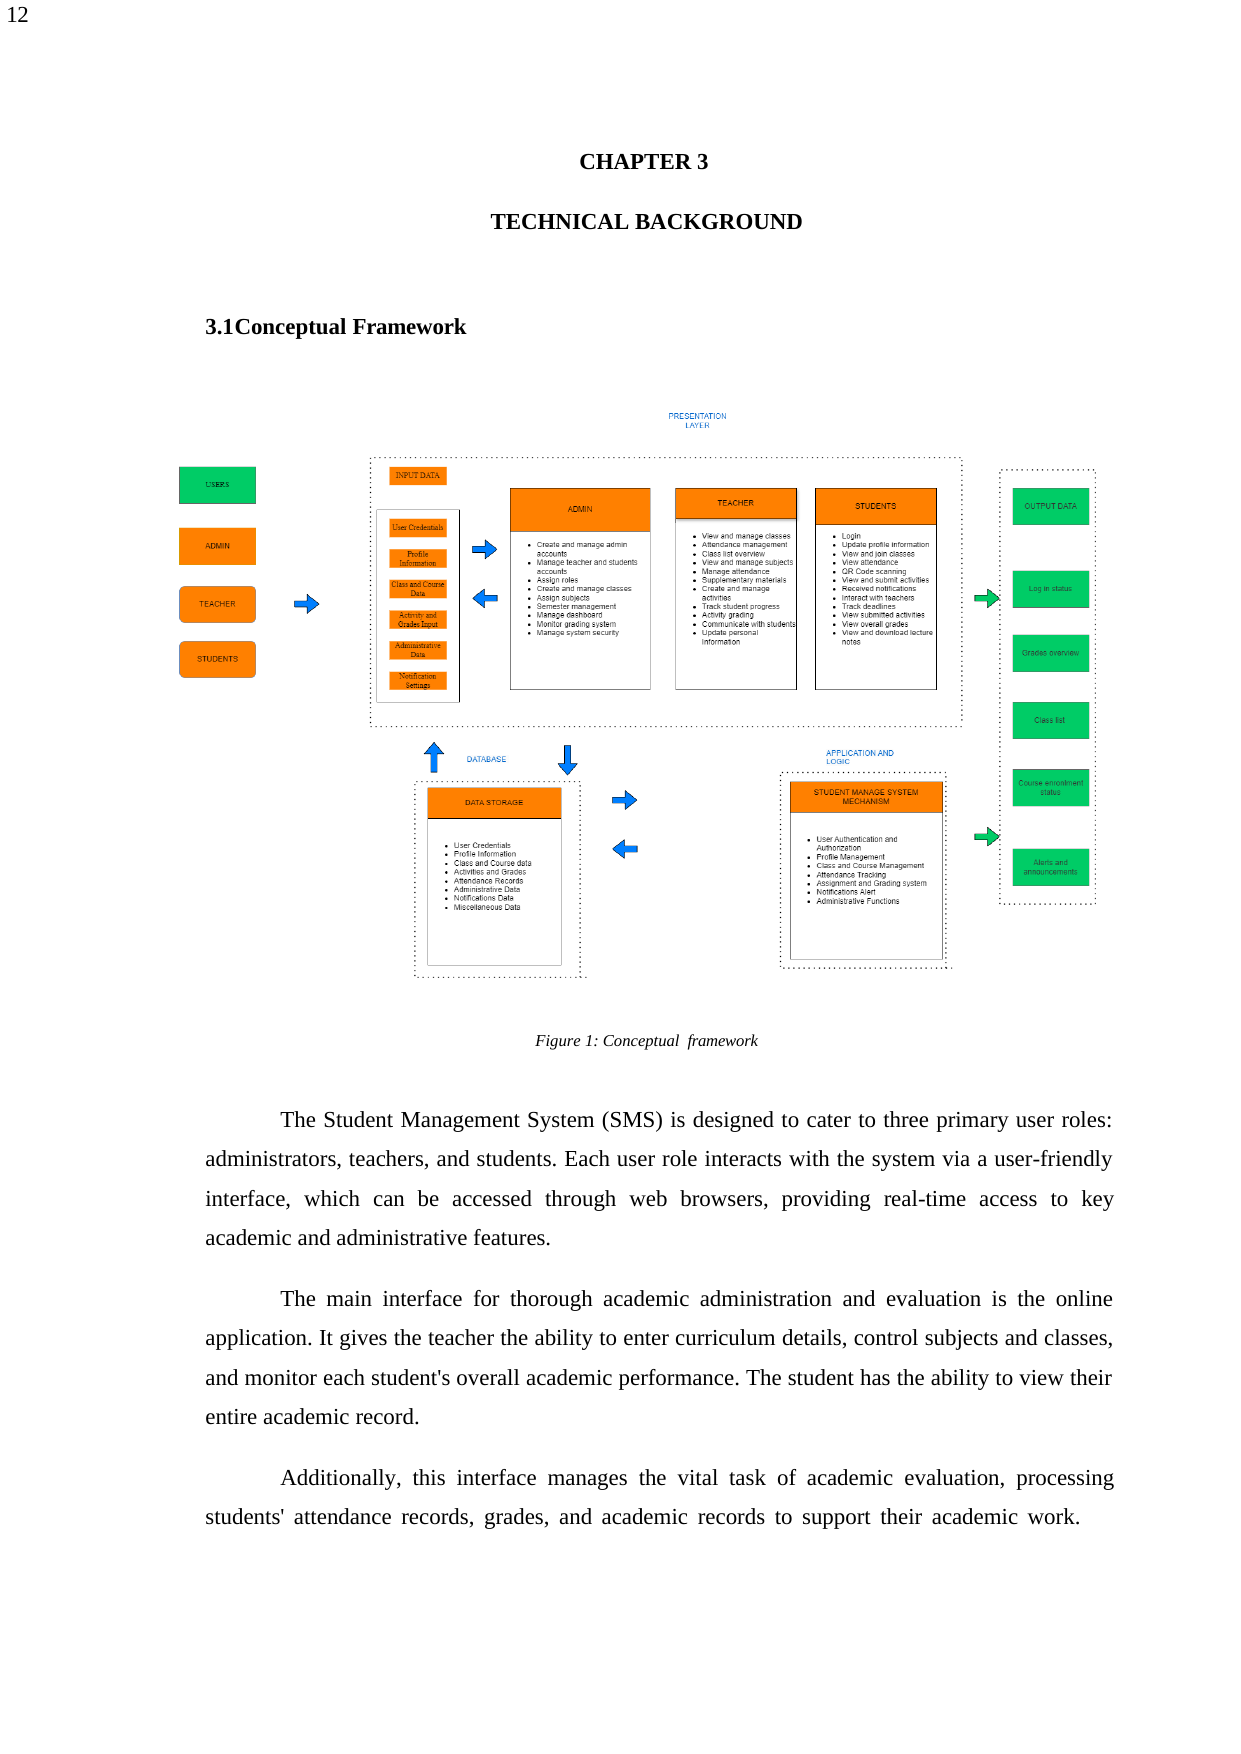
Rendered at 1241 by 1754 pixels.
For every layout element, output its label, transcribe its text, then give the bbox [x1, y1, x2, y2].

text The Student Management System (SMS) is designed to cater to three primary user roles: administrators, teachers, and students. Each user role interacts with the system via a user-friendly interface, which can be accessed through web browsers, providing real-time access to key academic and administrative features. [205, 1106, 1114, 1251]
text Additionally, this interface manages the vital task of academic evaluation, processing students' attendance records, grades, and academic records to support their academic work. [205, 1464, 1114, 1529]
subtitle Conceptual Framework [205, 313, 1114, 339]
text Figure 1: Conceptual framework [217, 1031, 1078, 1050]
picture [179, 413, 1096, 978]
subtitle CHAPTER 3 TECHNICAL BACKGROUND [490, 148, 810, 234]
text The main interface for thorough academic administration and evaluation is the online application. It gives the teacher the ability to enter curriculum details, control subjects and classes, and monitor each student's overall academic performance. The student has the ability to view their entire academic record. [205, 1285, 1114, 1429]
